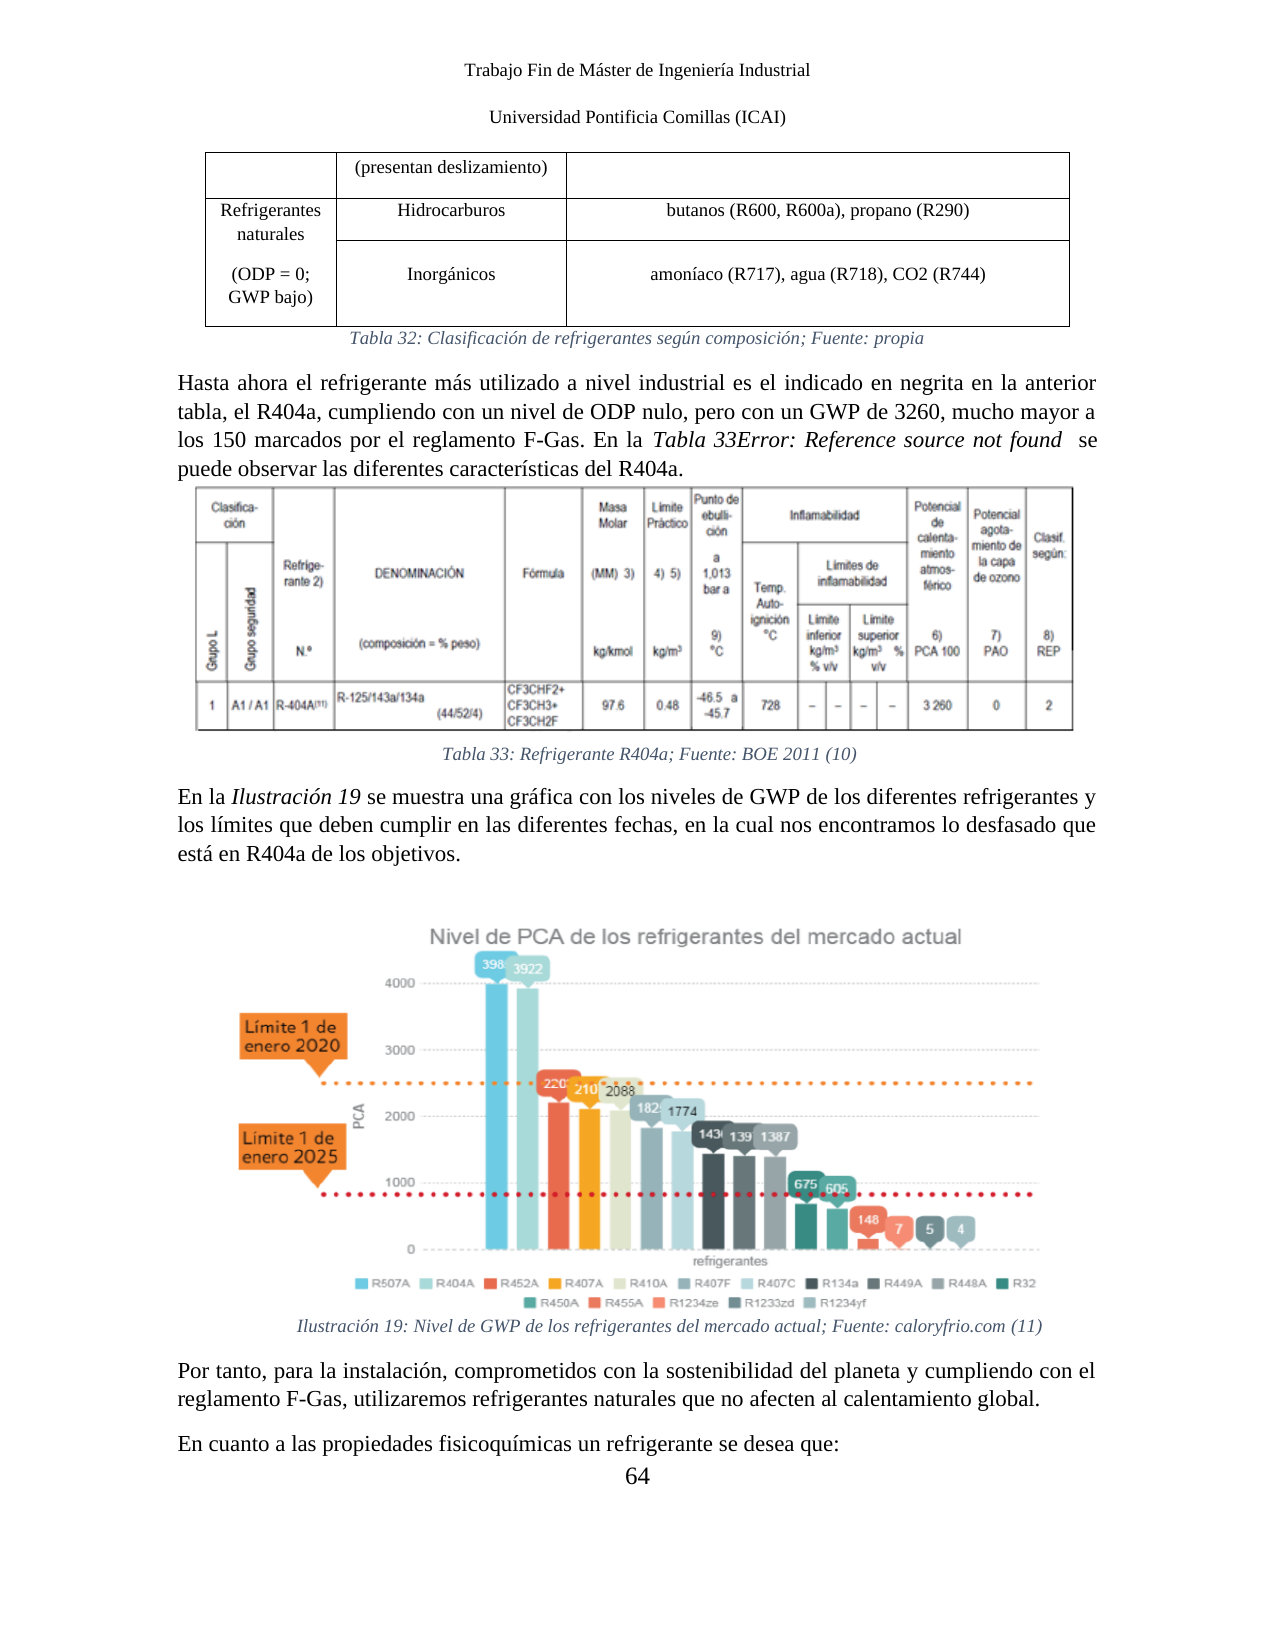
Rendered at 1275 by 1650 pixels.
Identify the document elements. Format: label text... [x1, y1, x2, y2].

table_cell Inorgánicos [337, 241, 566, 326]
text Por tanto, para la instalación, comprometidos con la sostenibilidad del planeta y cumpliendo con el reglamento F-Gas, utilizaremos refrigerantes naturales que no afecten al calentamiento global. [177, 1336, 1098, 1412]
picture [238, 913, 1040, 1314]
text En cuanto a las propiedades fisicoquímicas un refrigerante se desea que: [177, 1431, 1098, 1457]
table_cell amoníaco (R717), agua (R718), CO2 (R744) [567, 241, 1069, 326]
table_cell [567, 153, 1069, 198]
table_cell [337, 153, 566, 198]
table_cell Hidrocarburos [337, 199, 566, 240]
text Tabla 32: Clasificación de refrigerantes según composición; Fuente: propia [177, 327, 1098, 349]
table_cell Refrigerantes naturales (ODP = 0; GWP bajo) [206, 199, 336, 326]
picture [194, 485, 1081, 737]
table_cell butanos (R600, R600a), propano (R290) [567, 199, 1069, 240]
